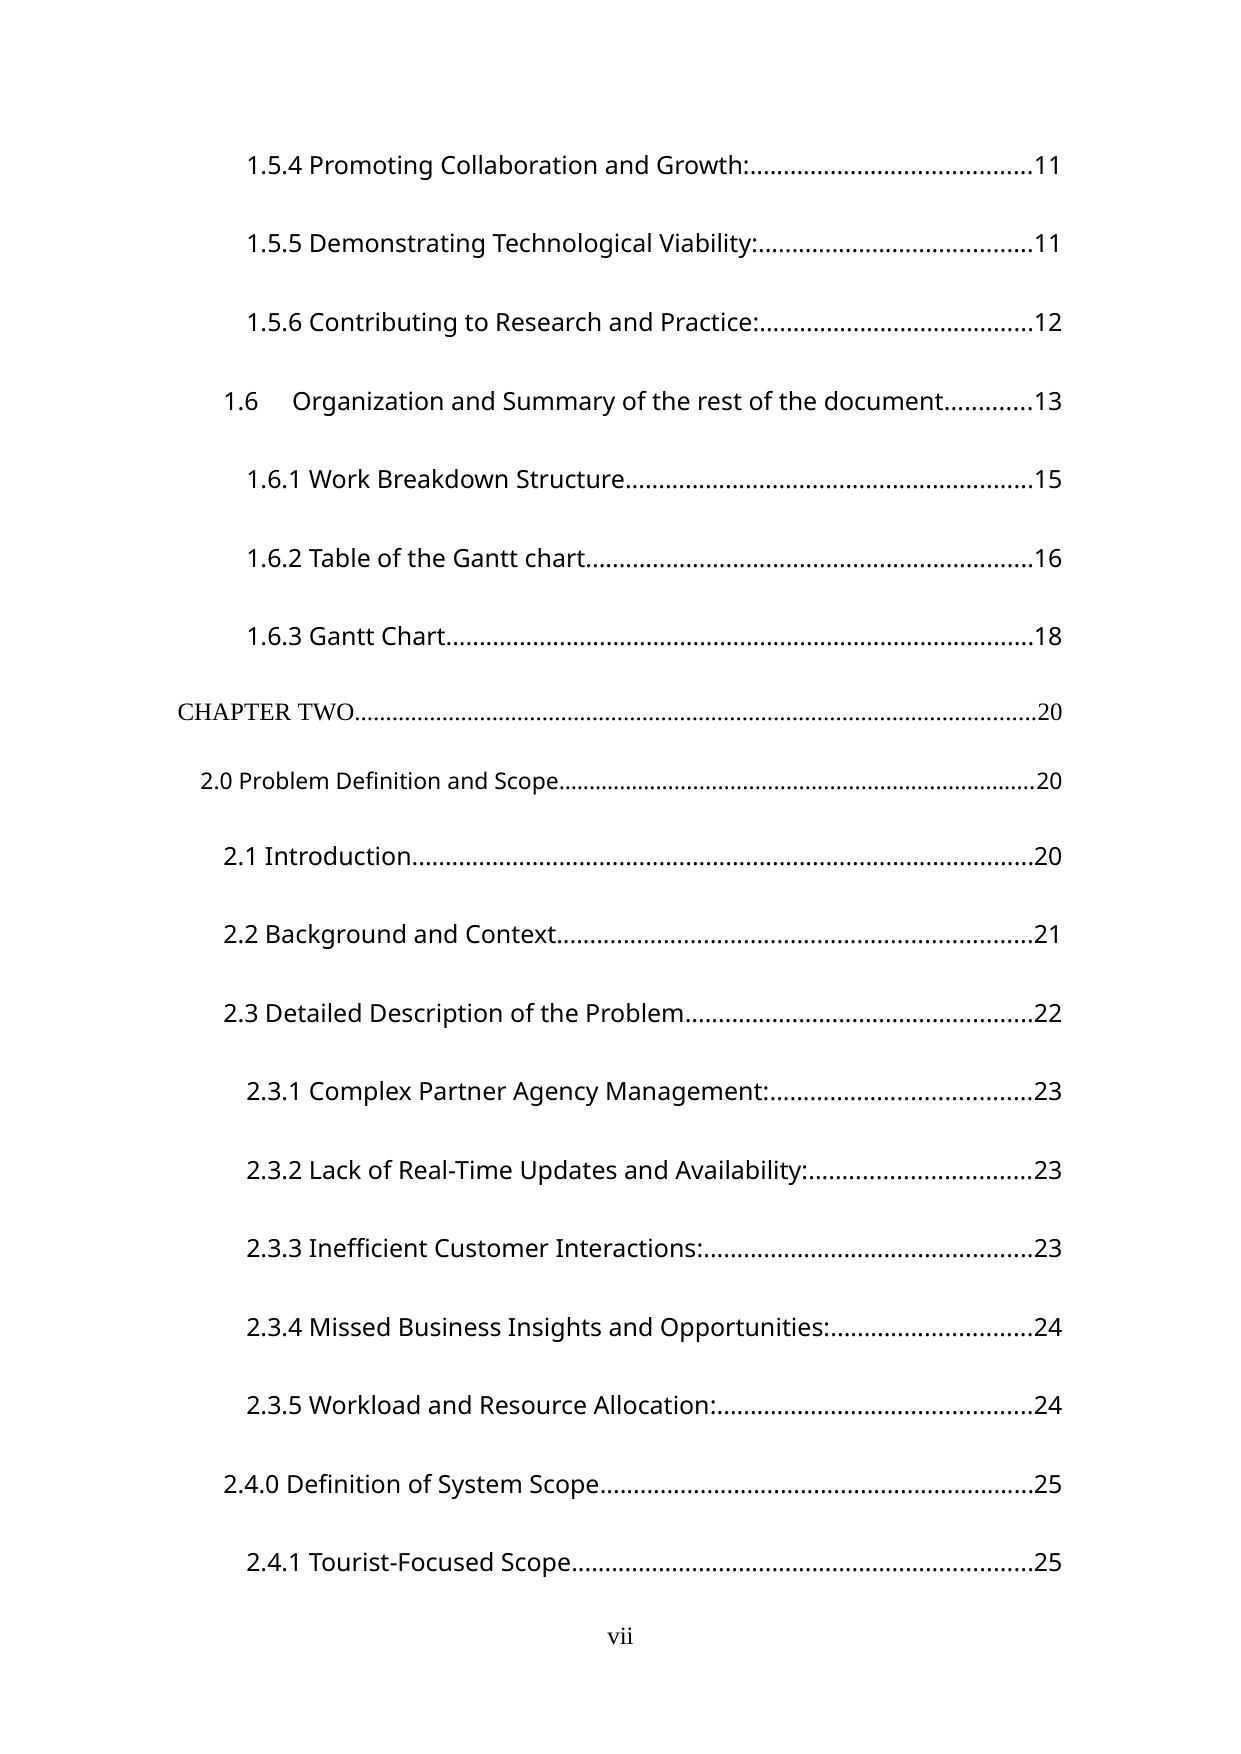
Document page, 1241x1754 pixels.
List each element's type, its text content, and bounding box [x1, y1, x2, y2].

text 2.4.1 Tourist-Focused Scope 25 [246, 1545, 1063, 1579]
text 1.5.6 Contributing to Research and Practice: 12 [246, 305, 1063, 339]
text 2.3.1 Complex Partner Agency Management: 23 [246, 1074, 1063, 1108]
text 2.3.4 Missed Business Insights and Opportunities: 24 [246, 1309, 1063, 1343]
text 1.6.1 Work Breakdown Structure 15 [246, 462, 1063, 496]
text 2.3.5 Workload and Resource Allocation: 24 [246, 1388, 1063, 1422]
text 1.6.3 Gantt Chart 18 [246, 619, 1063, 653]
text 2.2 Background and Context 21 [223, 917, 1063, 951]
text 1.5.4 Promoting Collaboration and Growth: 11 [246, 148, 1063, 182]
text 2.3 Detailed Description of the Problem 22 [223, 995, 1063, 1029]
text 1.5.5 Demonstrating Technological Viability: 11 [246, 226, 1063, 260]
text 2.0 Problem Definition and Scope 20 [200, 765, 1063, 797]
text 2.3.2 Lack of Real-Time Updates and Availability: 23 [246, 1152, 1063, 1186]
text 2.4.0 Definition of System Scope 25 [223, 1467, 1063, 1501]
text 2.1 Introduction 20 [223, 838, 1063, 872]
text 2.3.3 Inefficient Customer Interactions: 23 [246, 1231, 1063, 1265]
text CHAPTER TWO 20 [177, 697, 1063, 726]
text 1.6 Organization and Summary of the rest of the document 13 [223, 383, 1063, 417]
text 1.6.2 Table of the Gantt chart 16 [246, 540, 1063, 574]
